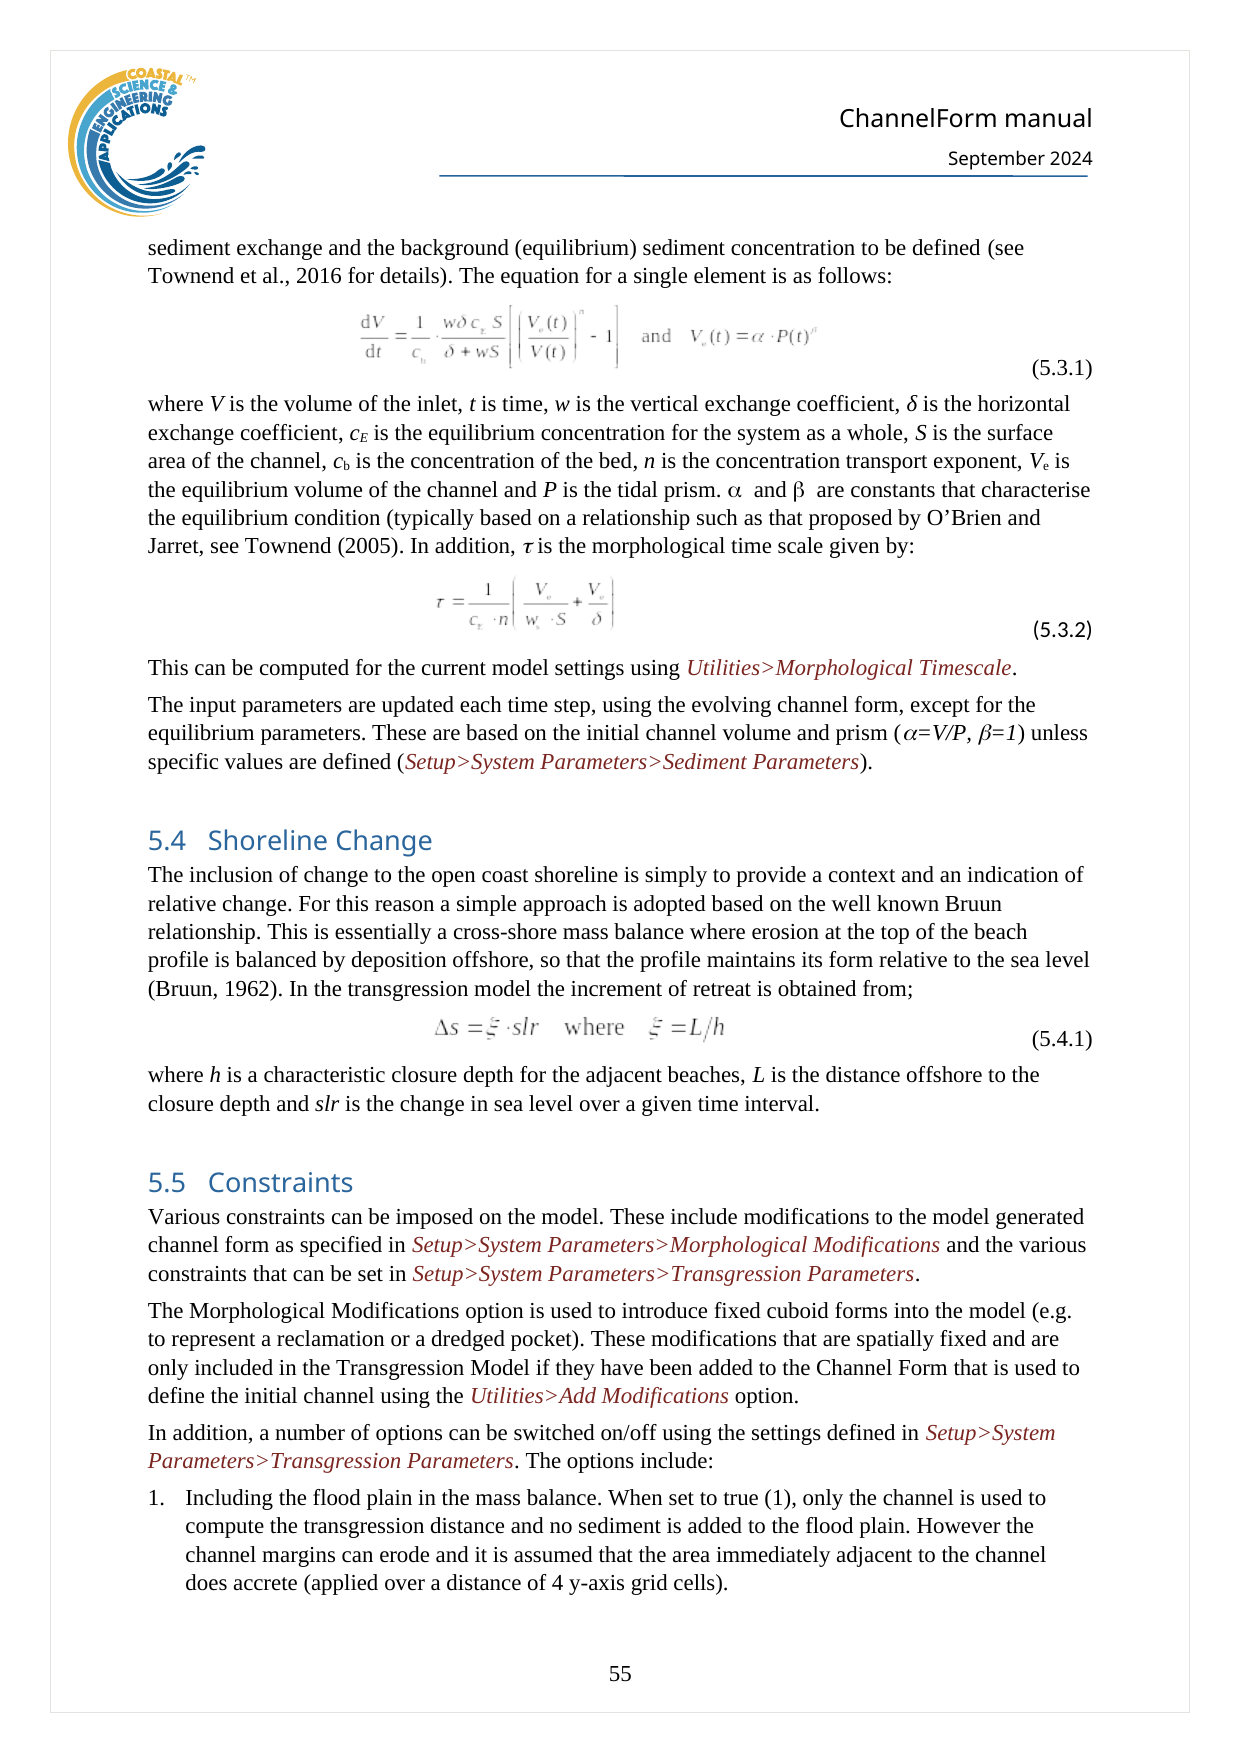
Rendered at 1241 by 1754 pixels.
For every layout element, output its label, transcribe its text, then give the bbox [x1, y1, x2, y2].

text (5.4.1) [148, 1012, 1093, 1051]
subtitle Shoreline Change [148, 821, 1093, 858]
text (5.3.1) [148, 299, 1093, 380]
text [148, 234, 1093, 289]
text The input parameters are updated each time step, using the evolving channel form, except for the equilibrium parameters. These are based on the initial channel volume and prism (a=V/P, b=1) unless specific values are defined (Setup>System Parameters>Sediment Parameters). [148, 691, 1093, 774]
text This can be computed for the current model settings using Utilities>Morphological Timescale. [148, 654, 1093, 681]
text The Morphological Modifications option is used to introduce fixed cuboid forms into the model (e.g. to represent a reclamation or a dredged pocket). These modifications that are spatially fixed and are only included in the Transgression Model if they have been added to the Channel Form that is used to define the initial channel using the Utilities>Add Modifications option. [148, 1297, 1093, 1408]
list Including the flood plain in the mass balance. When set to true (1), only the channel is used to compute the transgression distance and no sediment is added to the flood plain. However the channel margins can erode and it is assumed that the area immediately adjacent to the channel does accrete (applied over a distance of 4 y-axis grid cells). [148, 1484, 1093, 1596]
text where h is a characteristic closure depth for the adjacent beaches, L is the distance offshore to the closure depth and slr is the change in sea level over a given time interval. [148, 1061, 1093, 1116]
text (5.3.2) [148, 569, 1093, 644]
subtitle Constraints [148, 1163, 1093, 1200]
text In addition, a number of options can be switched on/off using the settings defined in Setup>System Parameters>Transgression Parameters. The options include: [148, 1419, 1093, 1474]
text where V is the volume of the inlet, t is time, w is the vertical exchange coefficient, δ is the horizontal exchange coefficient, cE is the equilibrium concentration for the system as a whole, S is the surface area of the channel, cb is the concentration of the bed, n is the concentration transport exponent, Ve is the equilibrium volume of the channel and P is the tidal prism. a and b are constants that characterise the equilibrium condition (typically based on a relationship such as that proposed by O’Brien and Jarret, see Townend (2005). In addition, t is the morphological time scale given by: [148, 390, 1093, 559]
text The inclusion of change to the open coast shoreline is simply to provide a context and an indication of relative change. For this reason a simple approach is adopted based on the well known Bruun relationship. This is essentially a cross-shore mass balance where erosion at the top of the beach profile is balanced by deposition offshore, so that the profile maintains its form relative to the sea level (Bruun, 1962). In the transgression model the increment of retreat is obtained from; [148, 861, 1093, 1001]
text Various constraints can be imposed on the model. These include modifications to the model generated channel form as specified in Setup>System Parameters>Morphological Modifications and the various constraints that can be set in Setup>System Parameters>Transgression Parameters. [148, 1203, 1093, 1286]
